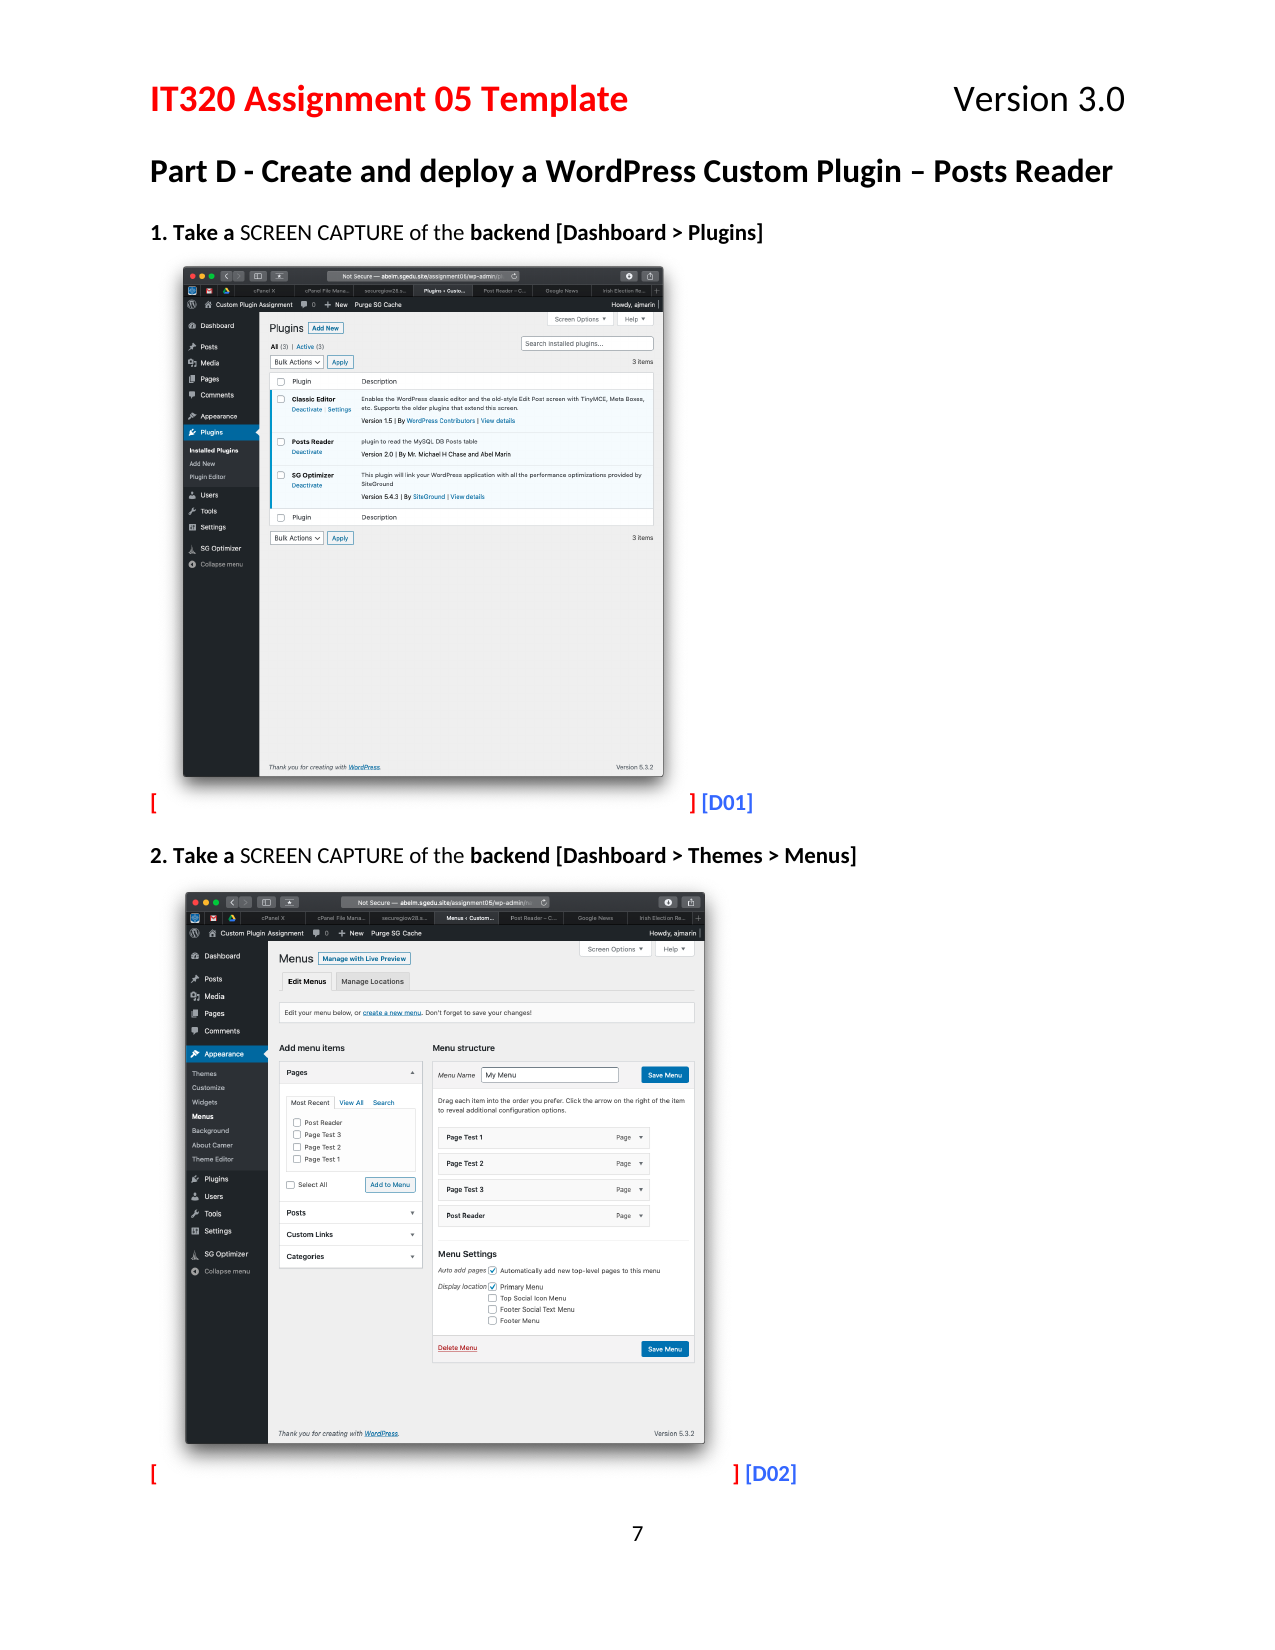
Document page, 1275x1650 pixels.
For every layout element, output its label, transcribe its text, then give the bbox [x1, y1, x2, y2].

text Part D - Create and deploy a WordPress Custom Plugin – Posts Reader [150, 150, 1125, 191]
picture [157, 249, 689, 811]
picture [157, 873, 733, 1481]
